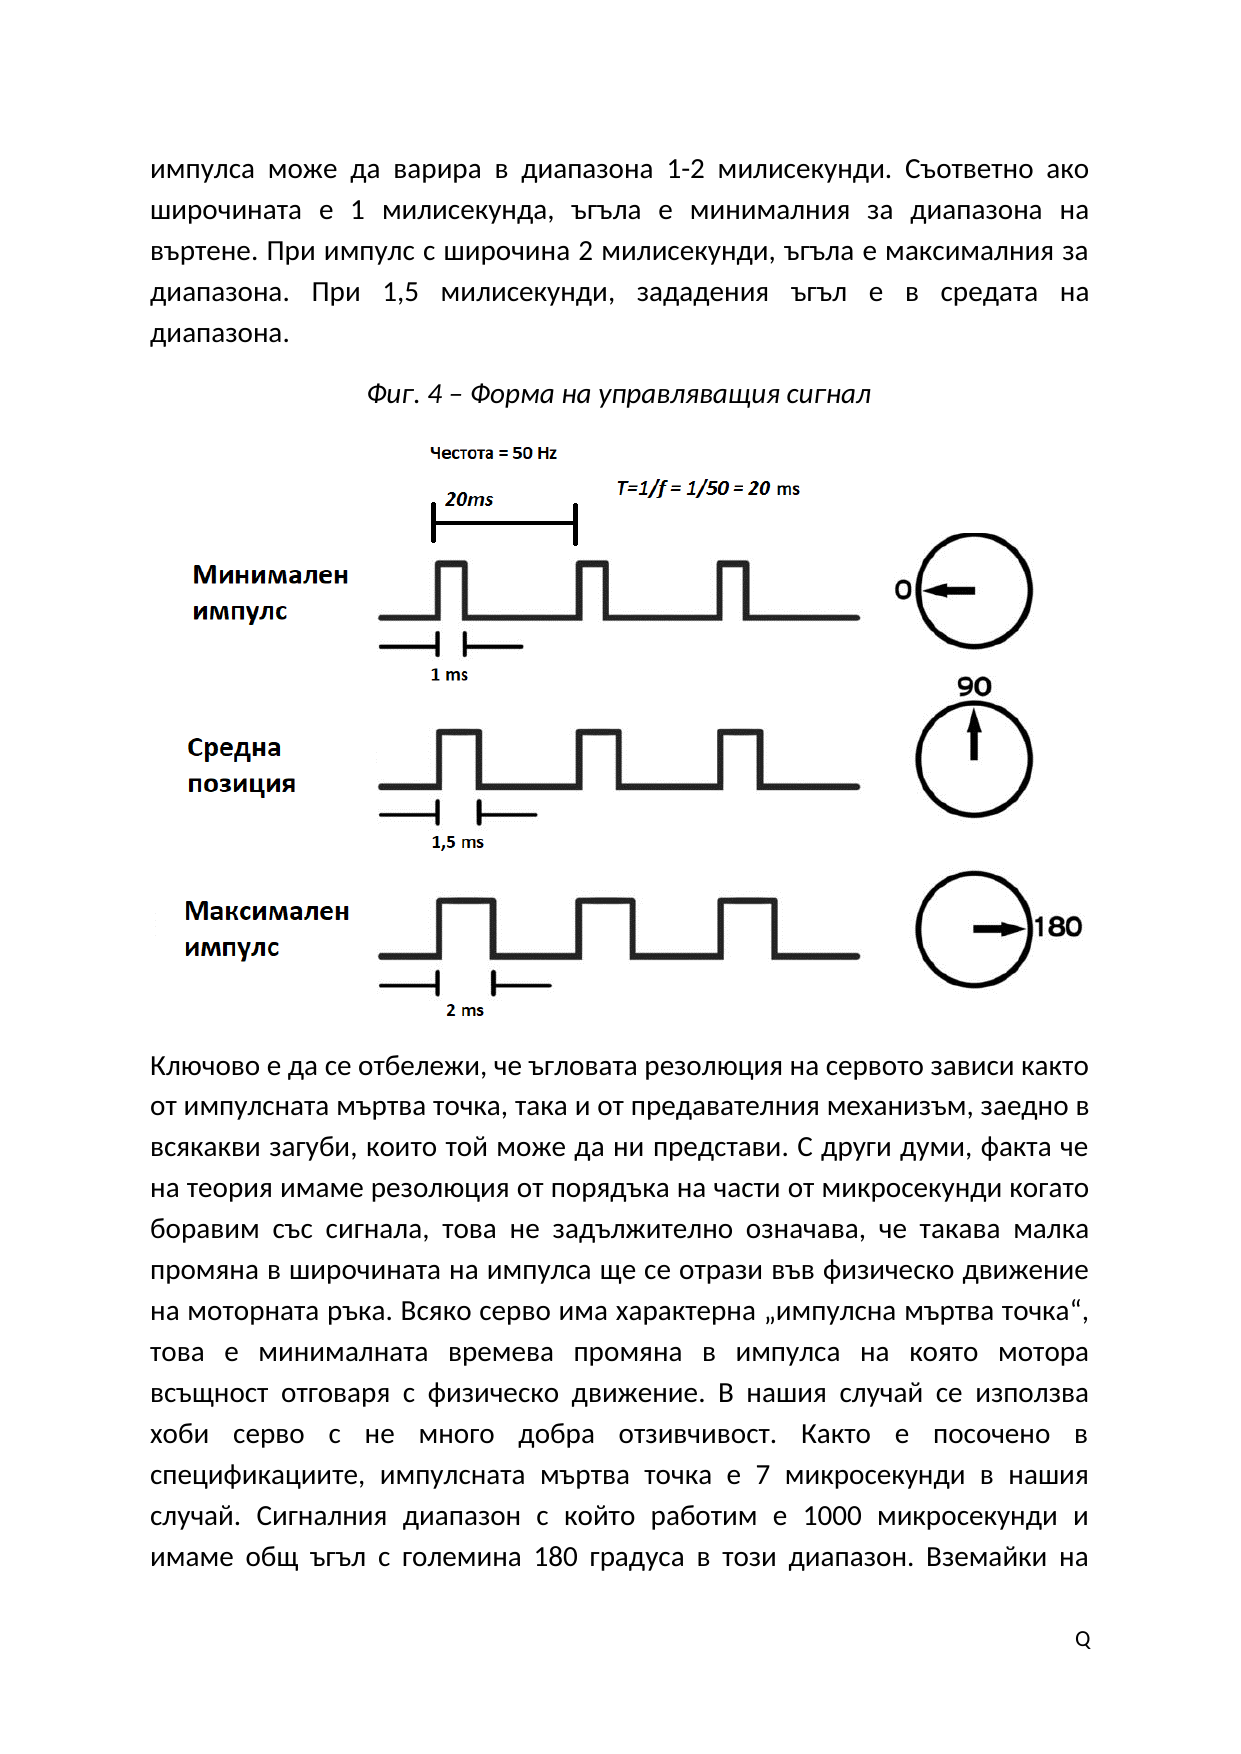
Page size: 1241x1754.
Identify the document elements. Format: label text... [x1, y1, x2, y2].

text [150, 1047, 1090, 1573]
text Фиг. 4 – Форма на управляващия сигнал [150, 376, 1090, 411]
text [150, 150, 1090, 349]
picture [150, 437, 1091, 1022]
